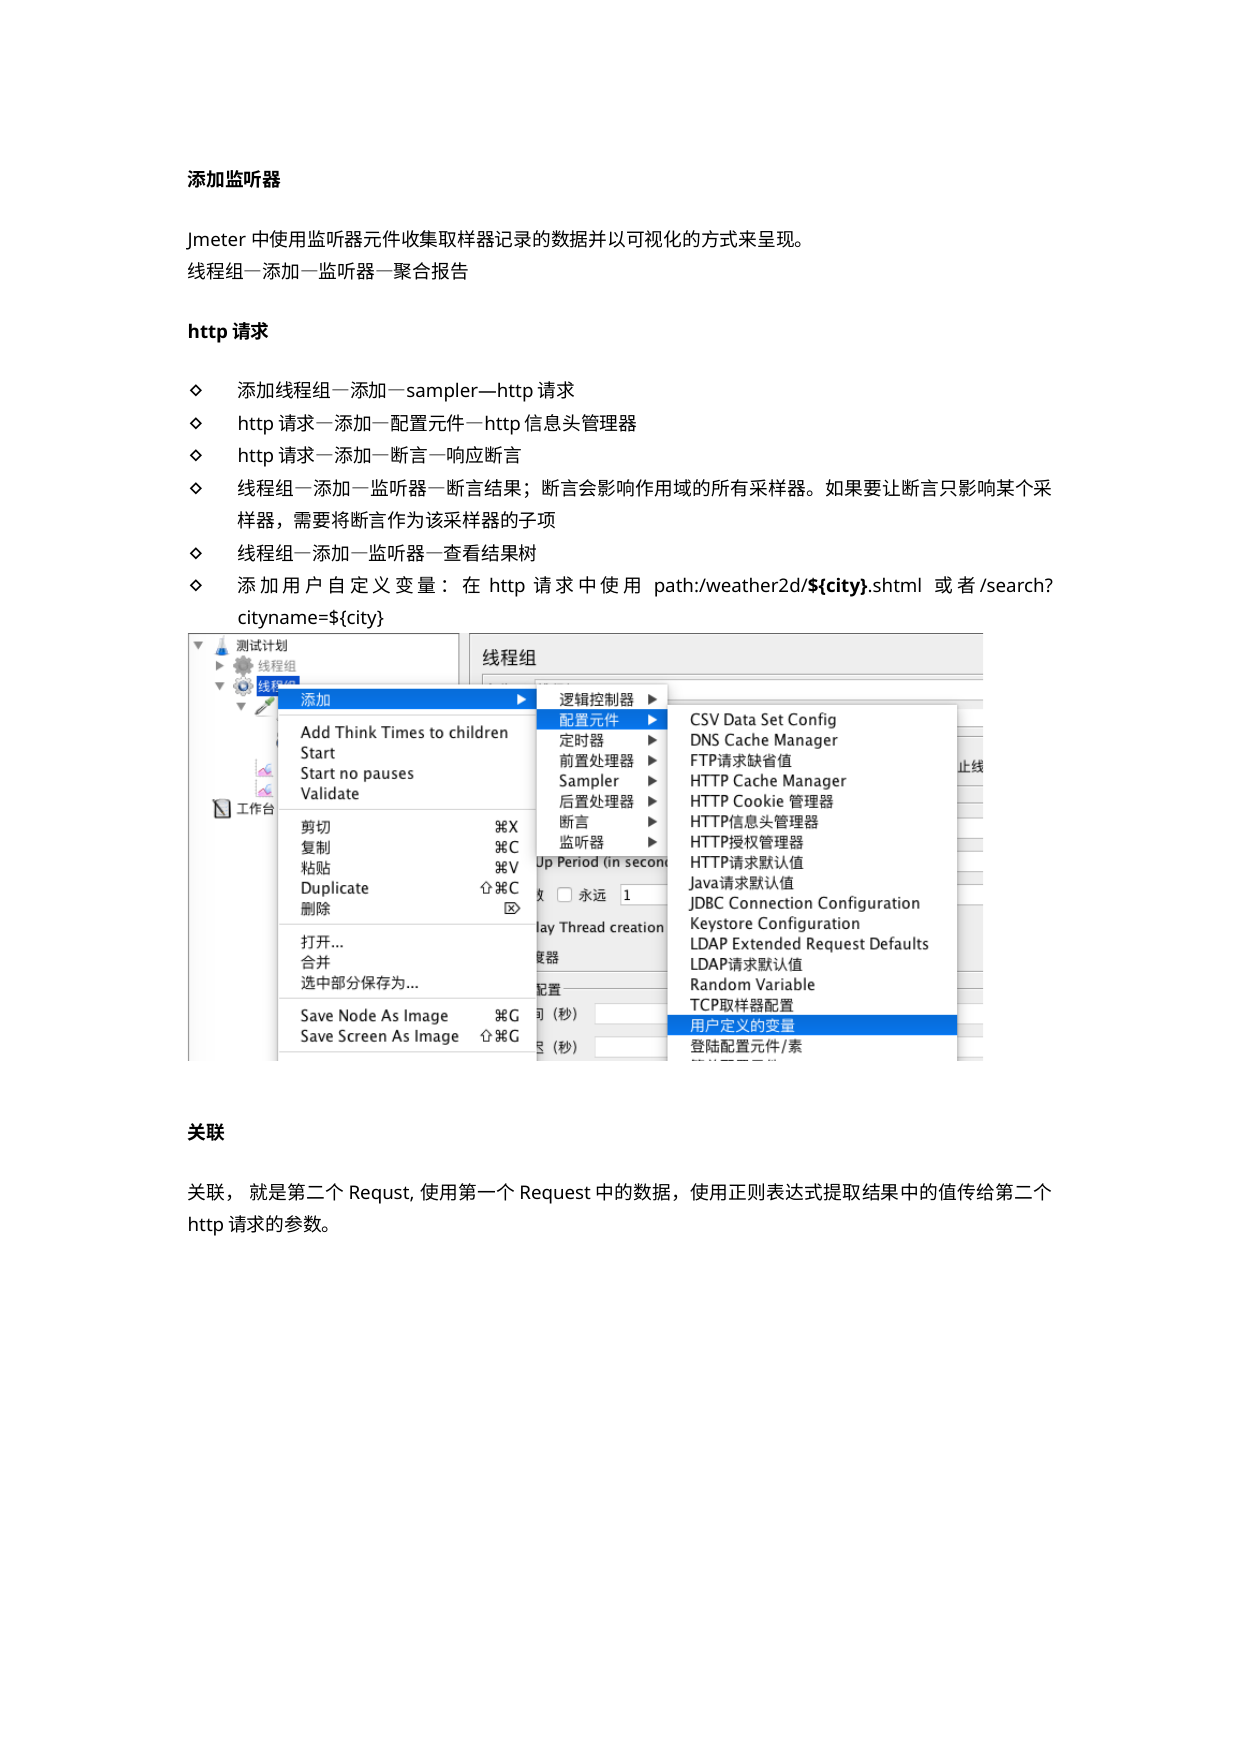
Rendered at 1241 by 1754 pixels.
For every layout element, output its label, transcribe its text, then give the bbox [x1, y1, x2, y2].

text Jmeter 中使用监听器元件收集取样器记录的数据并以可视化的方式来呈现。 [187, 222, 1053, 254]
list 线程组—添加—监听器—查看结果树 [187, 536, 1053, 568]
list 线程组—添加—监听器—断言结果；断言会影响作用域的所有采样器。如果要让断言只影响某个采样器，需要将断言作为该采样器的子项 [187, 471, 1053, 536]
subtitle 添加监听器 [187, 162, 1053, 194]
list 添加用户自定义变量：在http请求中使用 path:/weather2d/${city}.shtml 或者/search?cityname=${city} [187, 568, 1053, 633]
text 关联， 就是第二个Requst, 使用第一个Request中的数据，使用正则表达式提取结果中的值传给第二个http请求的参数。 [187, 1175, 1053, 1240]
subtitle http请求 [187, 314, 1053, 346]
subtitle 关联 [187, 1115, 1053, 1148]
text 线程组—添加—监听器—聚合报告 [187, 254, 1053, 287]
list http请求—添加—配置元件—http信息头管理器 [187, 406, 1053, 438]
list 添加线程组—添加—sampler—http请求 [187, 373, 1053, 406]
picture [187, 633, 984, 1061]
list http请求—添加—断言—响应断言 [187, 438, 1053, 471]
